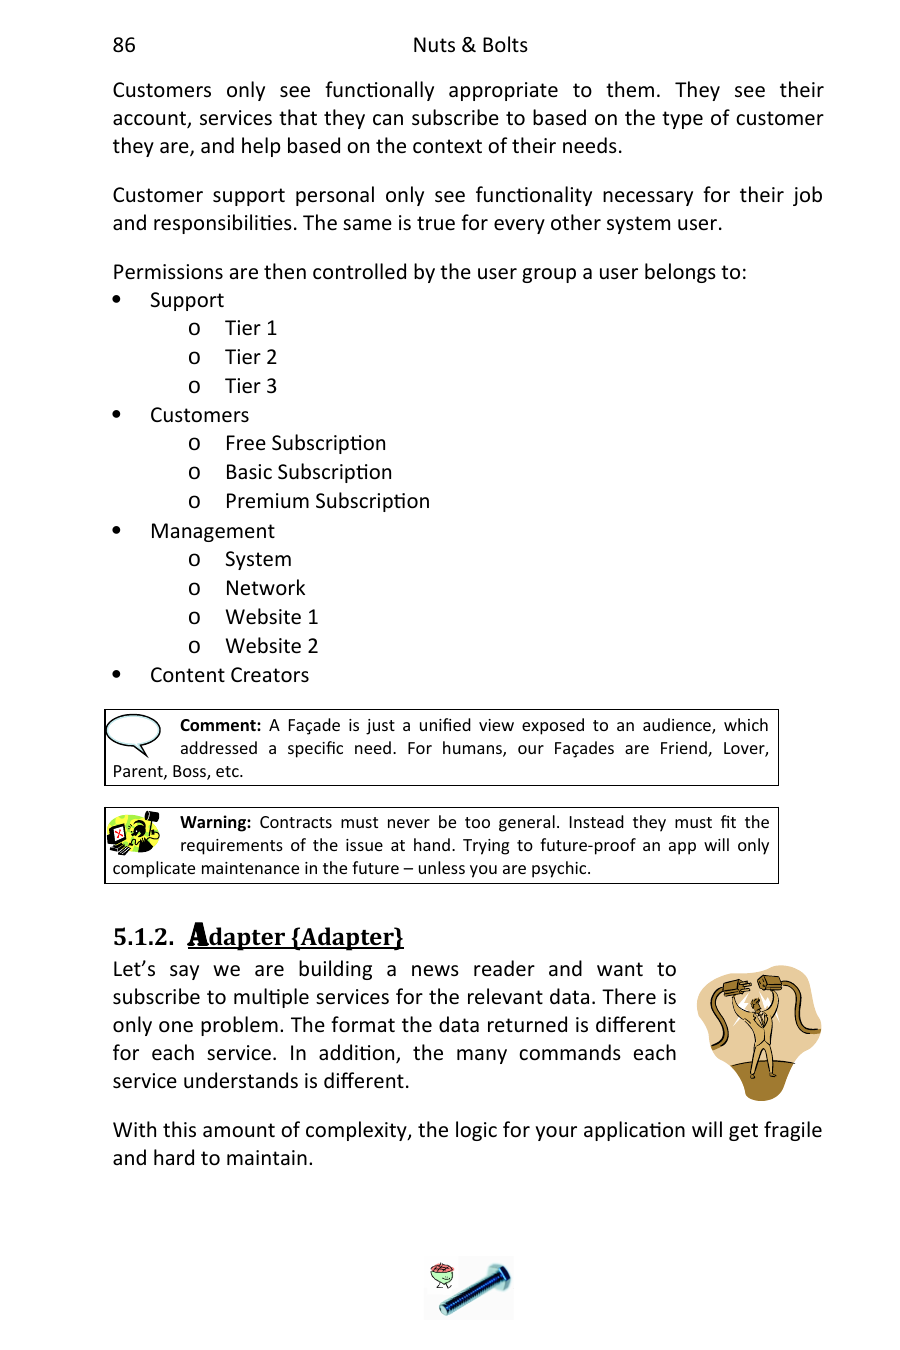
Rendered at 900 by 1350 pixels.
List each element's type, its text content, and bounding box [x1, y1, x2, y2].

list Website 1 [187, 602, 825, 631]
list Customers [112, 400, 825, 428]
list Premium Subscription [187, 487, 825, 516]
text Customers only see functionally appropriate to them. They see their account, services that they can subscribe to based on the type of customer they are, and help based on the context of their needs. [112, 75, 825, 159]
list Website 2 [187, 631, 825, 661]
list Free Subscription [187, 428, 825, 457]
picture [423, 1256, 514, 1320]
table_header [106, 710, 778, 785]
text With this amount of complexity, the logic for your application will get fragile and hard to maintain. [112, 1115, 825, 1171]
text Customer support personal only see functionality necessary for their job and responsibilities. The same is true for every other system user. [112, 180, 825, 236]
text Permissions are then controlled by the user group a user belongs to: [112, 257, 825, 285]
list System [187, 544, 825, 573]
text Let’s say we are building a news reader and want to subscribe to multiple services for the relevant data. There is only one problem. The format the data returned is different for each service. In addition, the many commands each service understands is different. [112, 954, 825, 1094]
list Tier 1 [187, 313, 825, 342]
list Network [187, 573, 825, 602]
list Tier 3 [187, 371, 825, 400]
list Content Creators [112, 661, 825, 688]
list Basic Subscription [187, 457, 825, 487]
list Management [112, 516, 825, 544]
list Tier 2 [187, 342, 825, 371]
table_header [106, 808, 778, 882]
list Adapter {Adapter} [112, 921, 825, 954]
list Support [112, 285, 825, 313]
